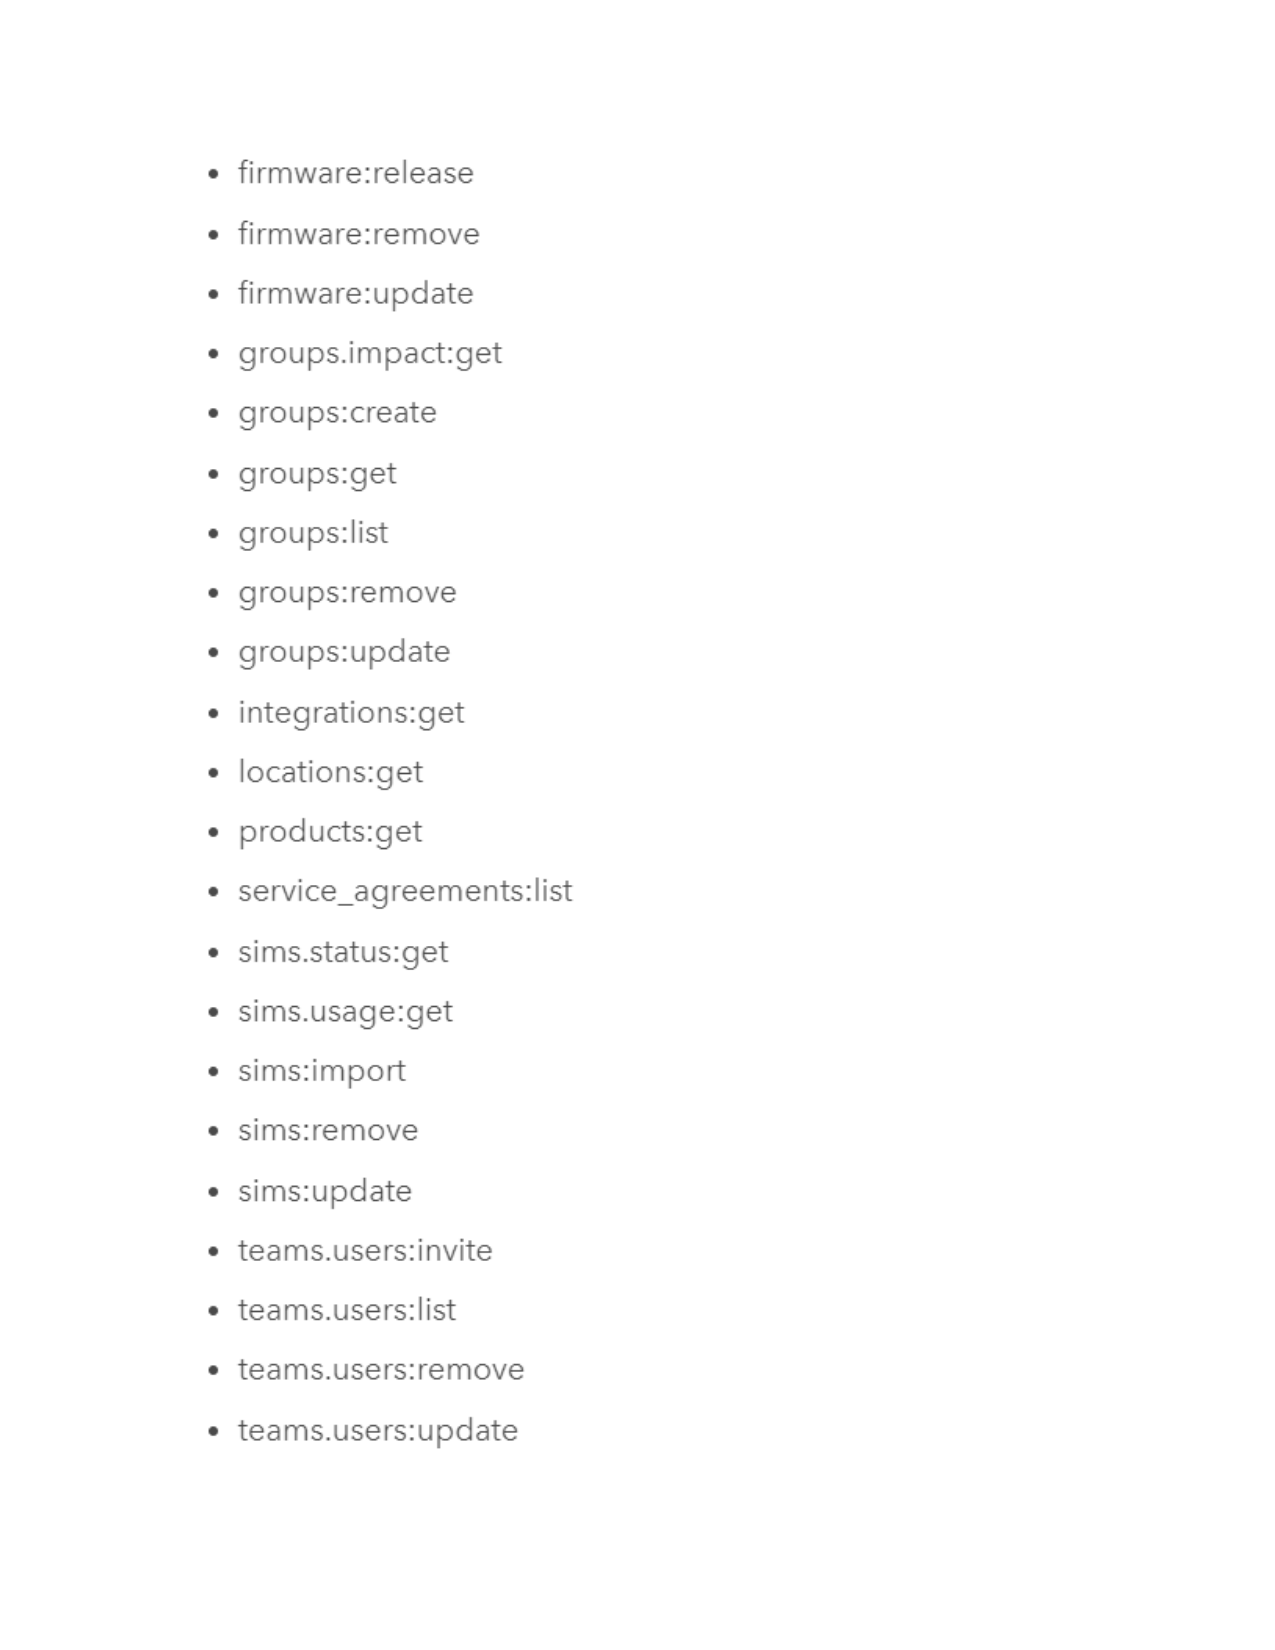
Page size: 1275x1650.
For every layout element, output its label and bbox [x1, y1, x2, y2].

picture [187, 150, 669, 1483]
